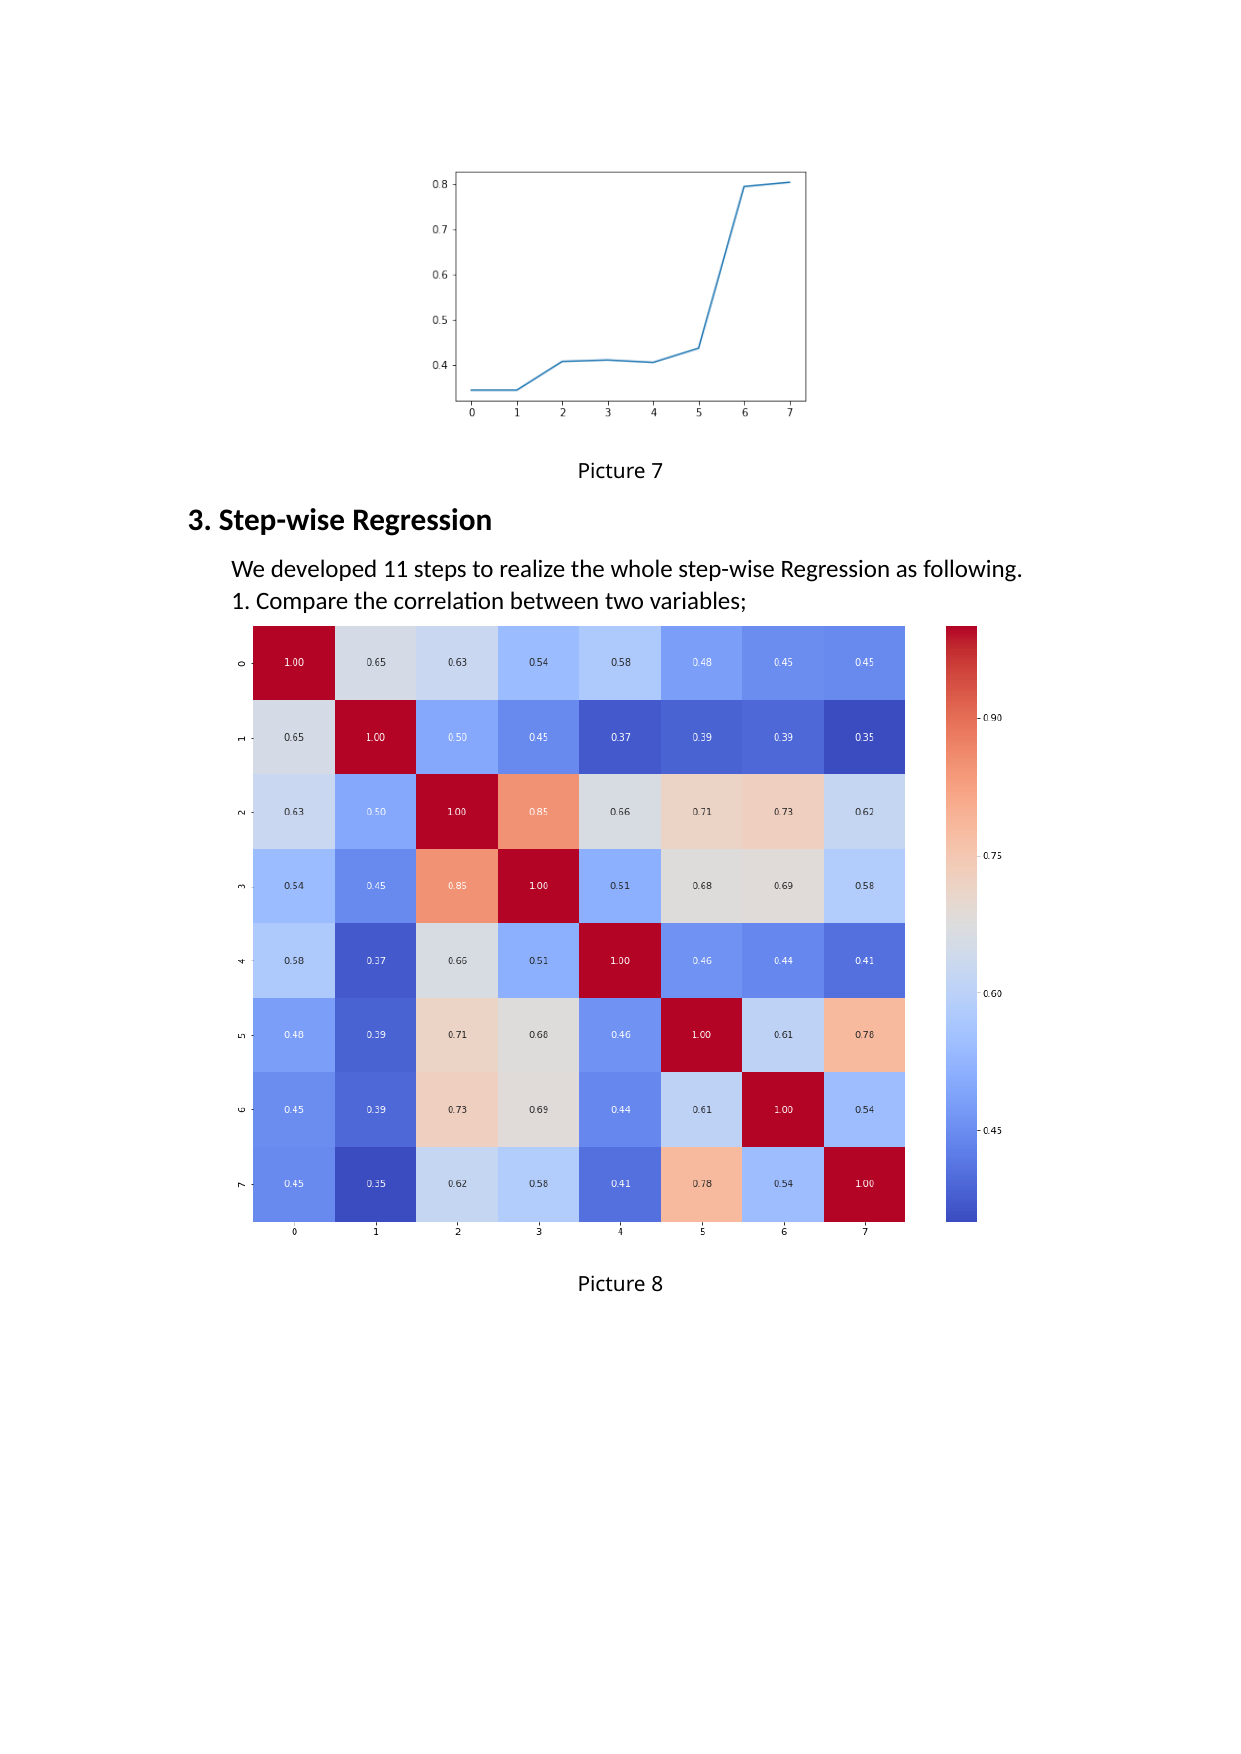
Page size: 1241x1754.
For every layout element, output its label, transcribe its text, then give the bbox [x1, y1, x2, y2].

picture [424, 162, 816, 426]
text Picture 7 [187, 454, 1053, 487]
text 3. Step-wise Regression [187, 487, 1053, 552]
text Picture 8 [187, 1267, 1053, 1299]
picture [232, 617, 1009, 1243]
text We developed 11 steps to realize the whole step-wise Regression as following. [187, 552, 1053, 584]
text 1. Compare the correlation between two variables; [187, 584, 1053, 617]
